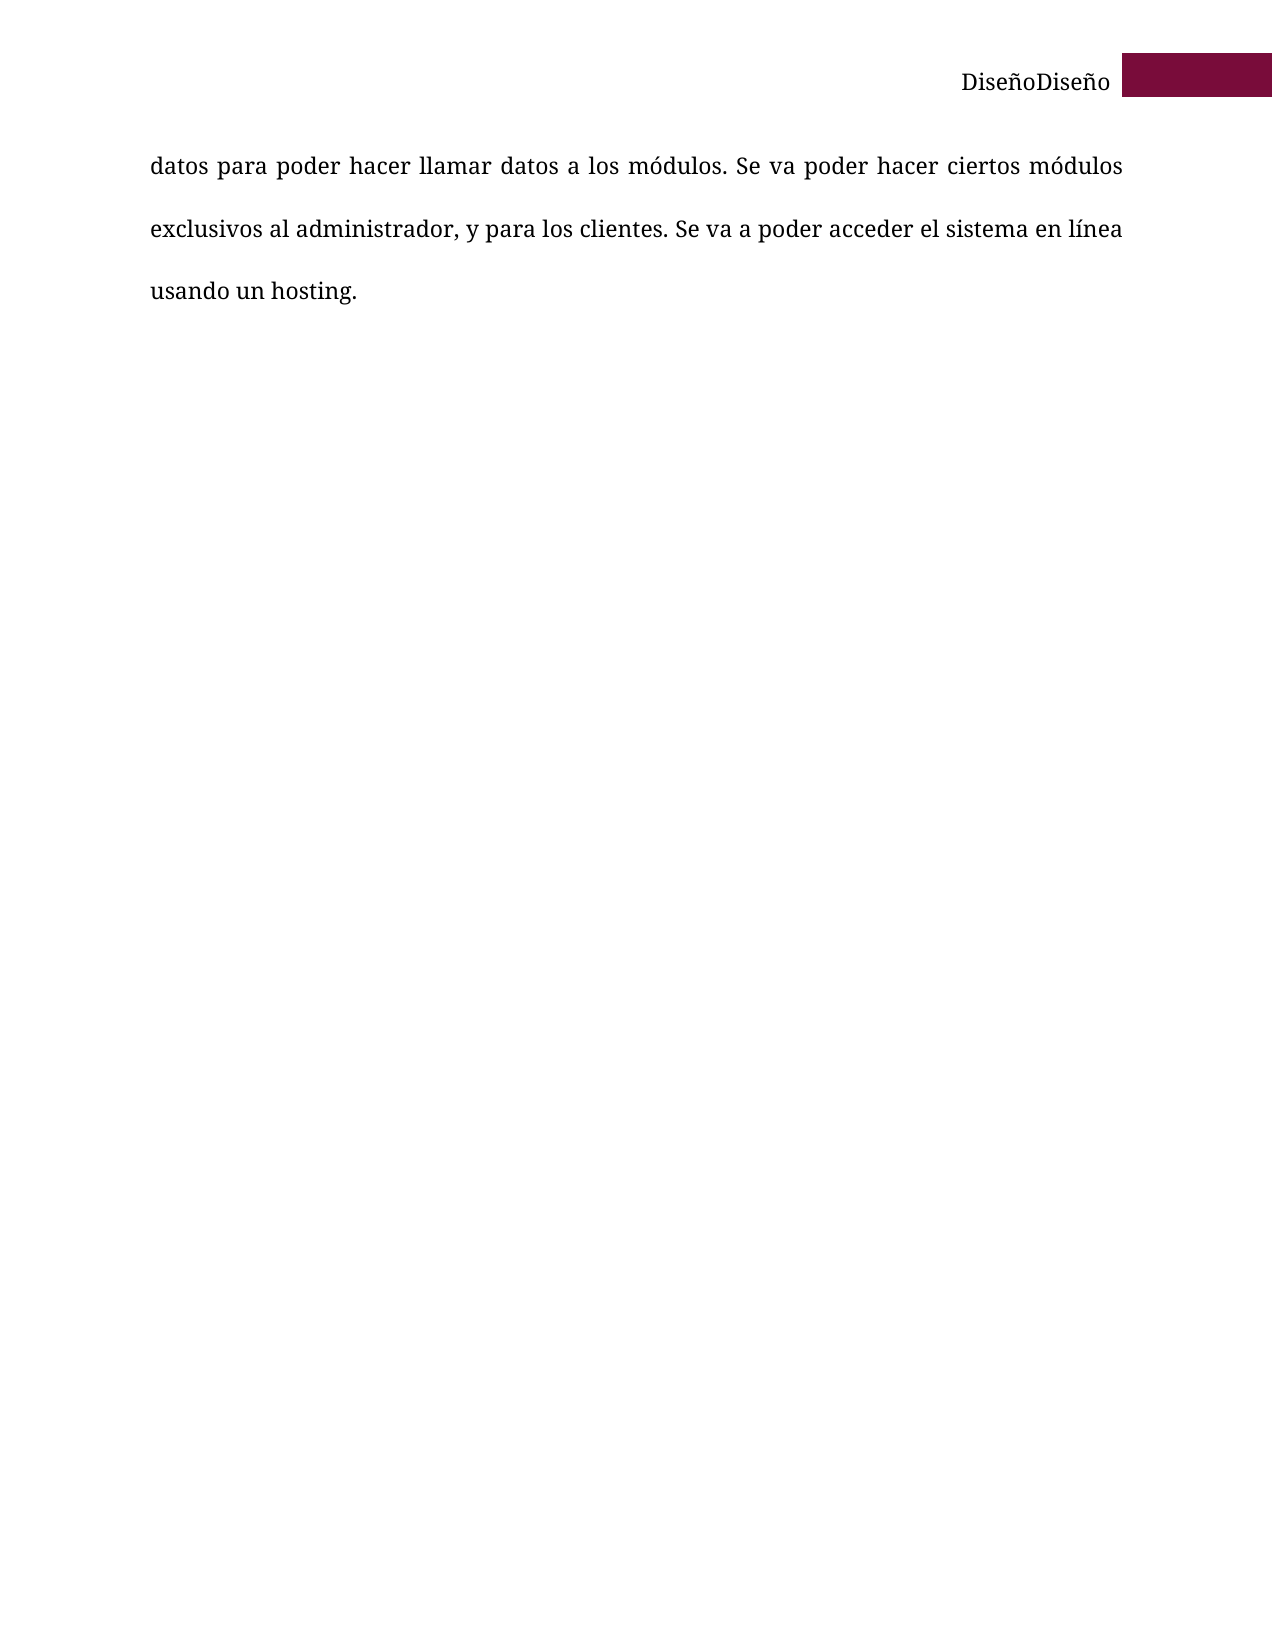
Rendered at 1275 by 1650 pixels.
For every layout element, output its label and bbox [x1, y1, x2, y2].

text [150, 150, 1125, 369]
